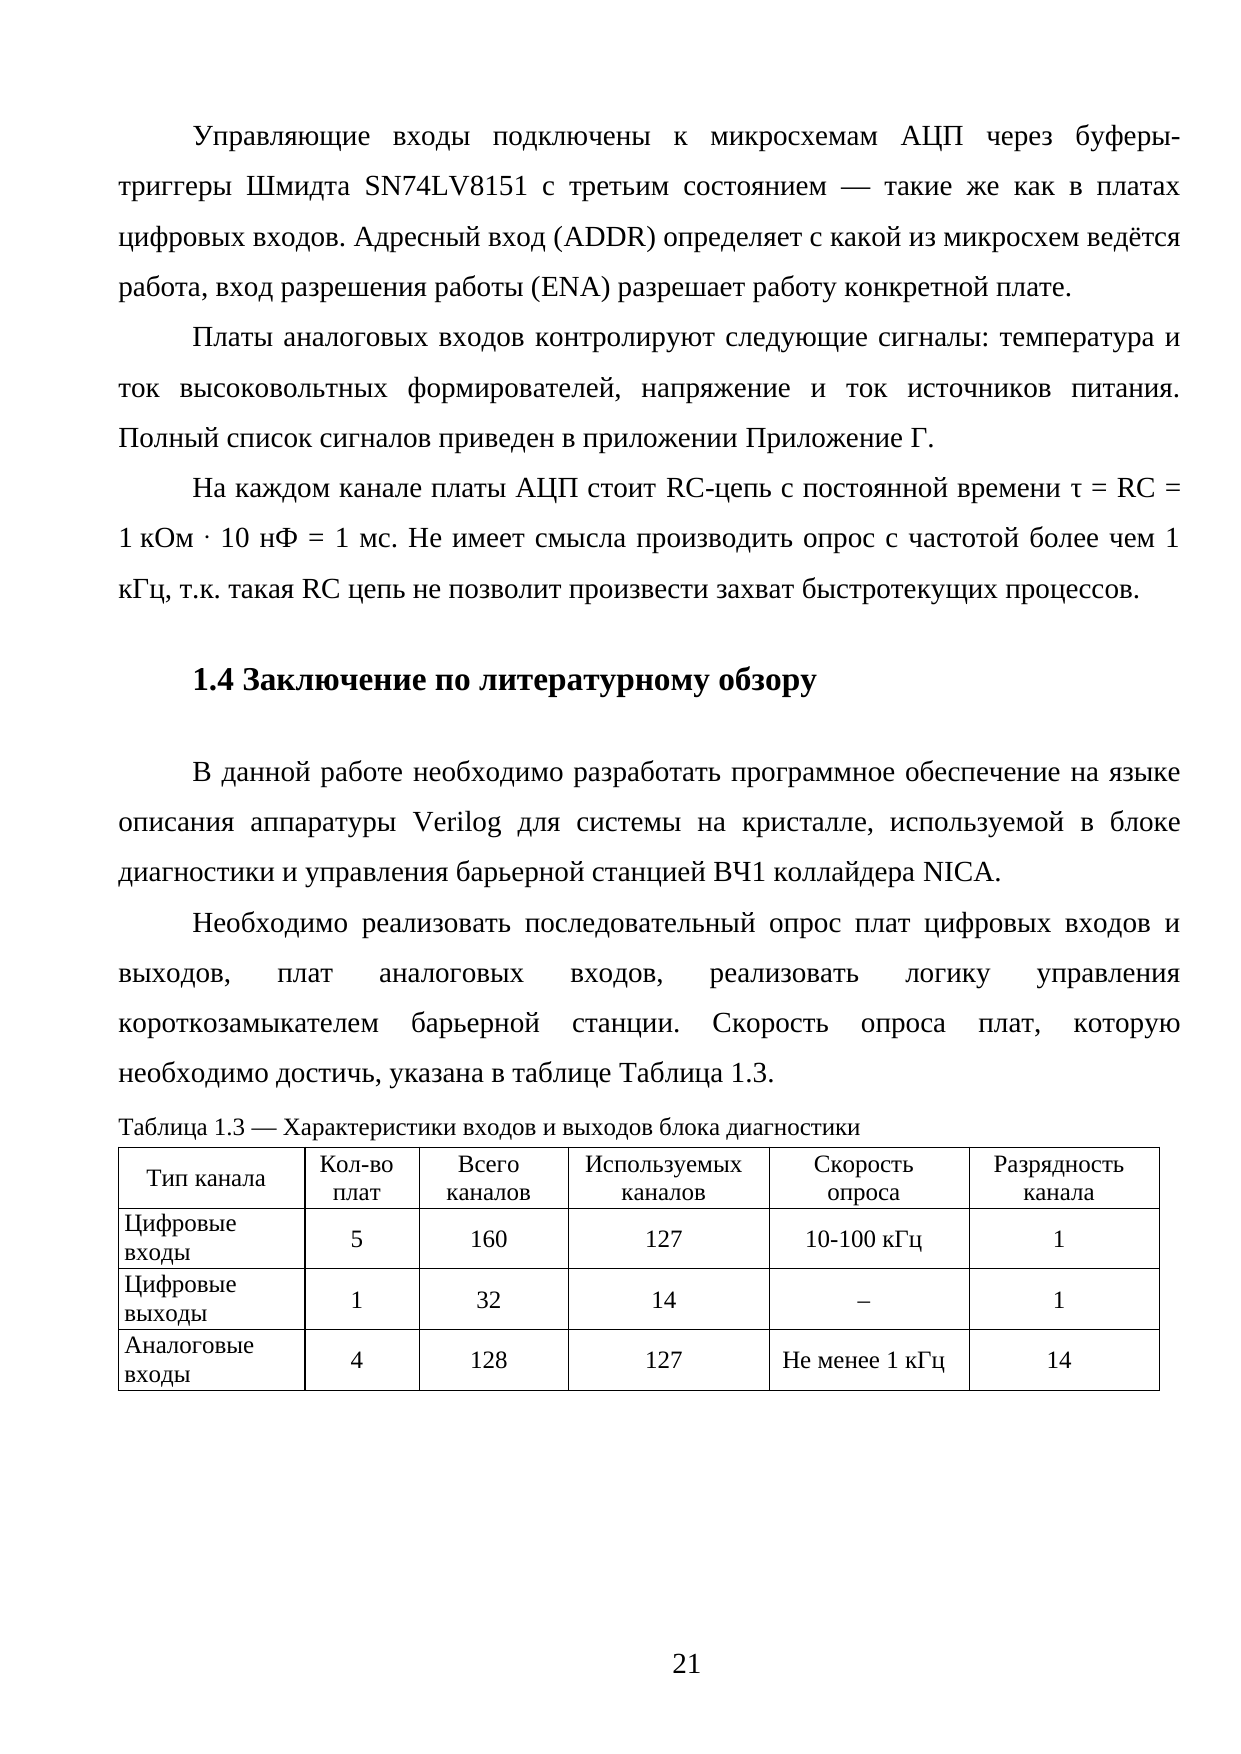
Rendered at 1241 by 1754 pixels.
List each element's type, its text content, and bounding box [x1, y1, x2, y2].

text Платы аналоговых входов контролируют следующие сигналы: температура и ток высоковольтных формирователей, напряжение и ток источников питания. Полный список сигналов приведен в приложении Г. [118, 319, 1181, 453]
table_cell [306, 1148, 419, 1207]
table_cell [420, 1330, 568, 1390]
text Управляющие входы подключены к микросхемам АЦП через буферы-триггеры Шмидта SN74LV8151 с третьим состоянием — такие же как в платах цифровых входов. Адресный вход (ADDR) определяет с какой из микросхем ведётся работа, вход разрешения работы (ENA) разрешает работу конкретной плате. [118, 118, 1181, 303]
text На каждом канале платы АЦП стоит RC-цепь с постоянной времени τ = RC = 1 кОм 10 нФ = 1 мс. Не имеет смысла производить опрос с частотой более чем 1 кГц, т.к. такая RC цепь не позволит произвести захват быстротекущих процессов. [118, 470, 1181, 604]
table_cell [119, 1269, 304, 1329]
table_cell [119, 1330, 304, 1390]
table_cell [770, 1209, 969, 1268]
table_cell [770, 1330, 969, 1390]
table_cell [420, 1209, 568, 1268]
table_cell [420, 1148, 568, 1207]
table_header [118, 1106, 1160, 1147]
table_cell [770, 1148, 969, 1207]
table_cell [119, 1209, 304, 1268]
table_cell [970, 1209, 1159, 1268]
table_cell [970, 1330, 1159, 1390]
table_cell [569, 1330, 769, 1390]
subtitle Заключение по литературному обзору [118, 659, 1181, 697]
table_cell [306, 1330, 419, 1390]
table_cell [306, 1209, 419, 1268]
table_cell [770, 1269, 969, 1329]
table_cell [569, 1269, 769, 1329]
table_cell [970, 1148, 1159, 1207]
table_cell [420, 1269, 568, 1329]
text В данной работе необходимо разработать программное обеспечение на языке описания аппаратуры Verilog для системы на кристалле, используемой в блоке диагностики и управления барьерной станцией ВЧ1 коллайдера NICA. [118, 754, 1181, 888]
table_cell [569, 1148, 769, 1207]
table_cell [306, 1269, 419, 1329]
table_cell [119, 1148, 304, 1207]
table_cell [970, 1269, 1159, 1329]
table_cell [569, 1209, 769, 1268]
text Необходимо реализовать последовательный опрос плат цифровых входов и выходов, плат аналоговых входов, реализовать логику управления короткозамыкателем барьерной станции. Скорость опроса плат, которую необходимо достичь, указана в таблице 1.3. [118, 905, 1181, 1089]
